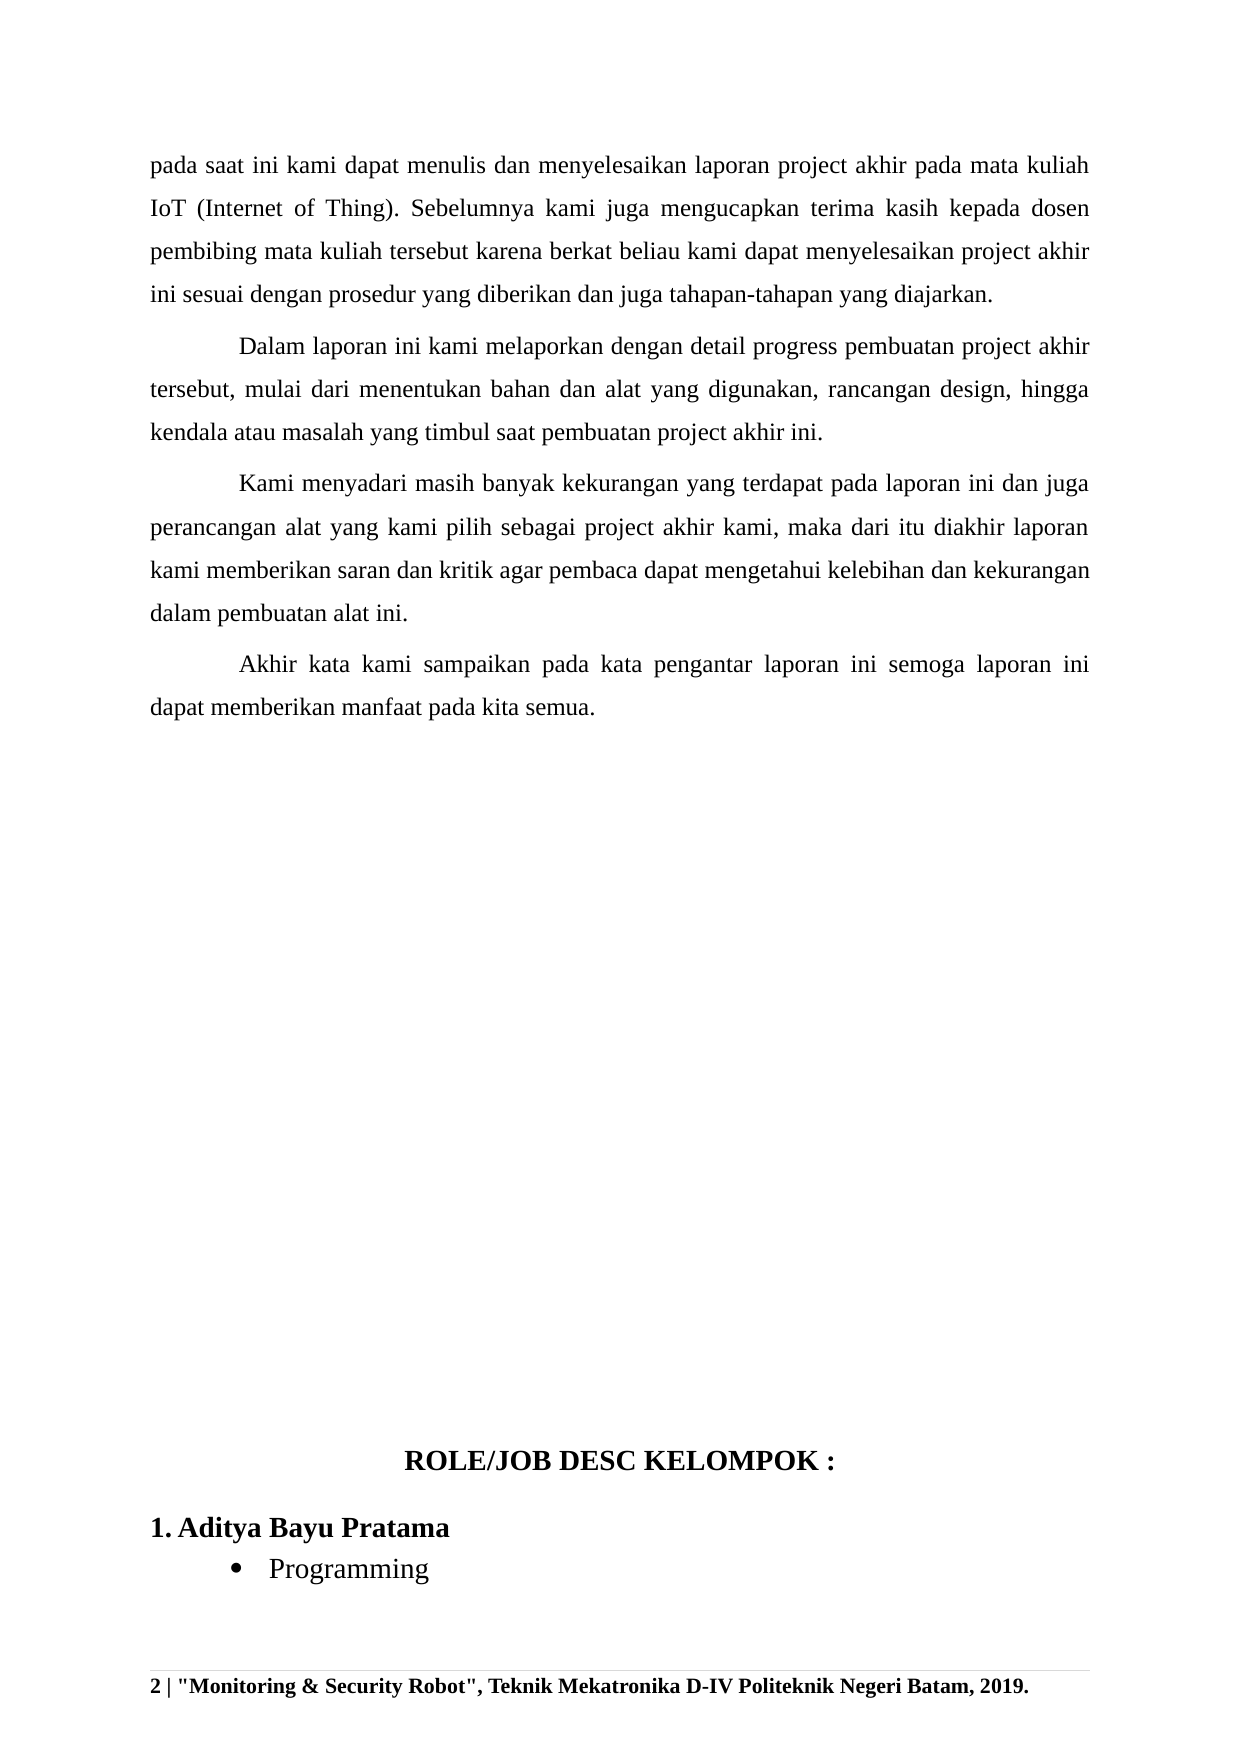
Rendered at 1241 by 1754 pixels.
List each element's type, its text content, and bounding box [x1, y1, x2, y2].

text 1. Aditya Bayu Pratama [150, 1510, 1090, 1543]
list Programming [231, 1552, 1090, 1585]
text ROLE/JOB DESC KELOMPOK : [150, 1443, 1090, 1501]
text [150, 150, 1090, 308]
text Akhir kata kami sampaikan pada kata pengantar laporan ini semoga laporan ini dapat memberikan manfaat pada kita semua. [150, 649, 1090, 721]
text Dalam laporan ini kami melaporkan dengan detail progress pembuatan project akhir tersebut, mulai dari menentukan bahan dan alat yang digunakan, rancangan design, hingga kendala atau masalah yang timbul saat pembuatan project akhir ini. [150, 331, 1090, 446]
text Kami menyadari masih banyak kekurangan yang terdapat pada laporan ini dan juga perancangan alat yang kami pilih sebagai project akhir kami, maka dari itu diakhir laporan kami memberikan saran dan kritik agar pembaca dapat mengetahui kelebihan dan kekurangan dalam pembuatan alat ini. [150, 468, 1090, 627]
